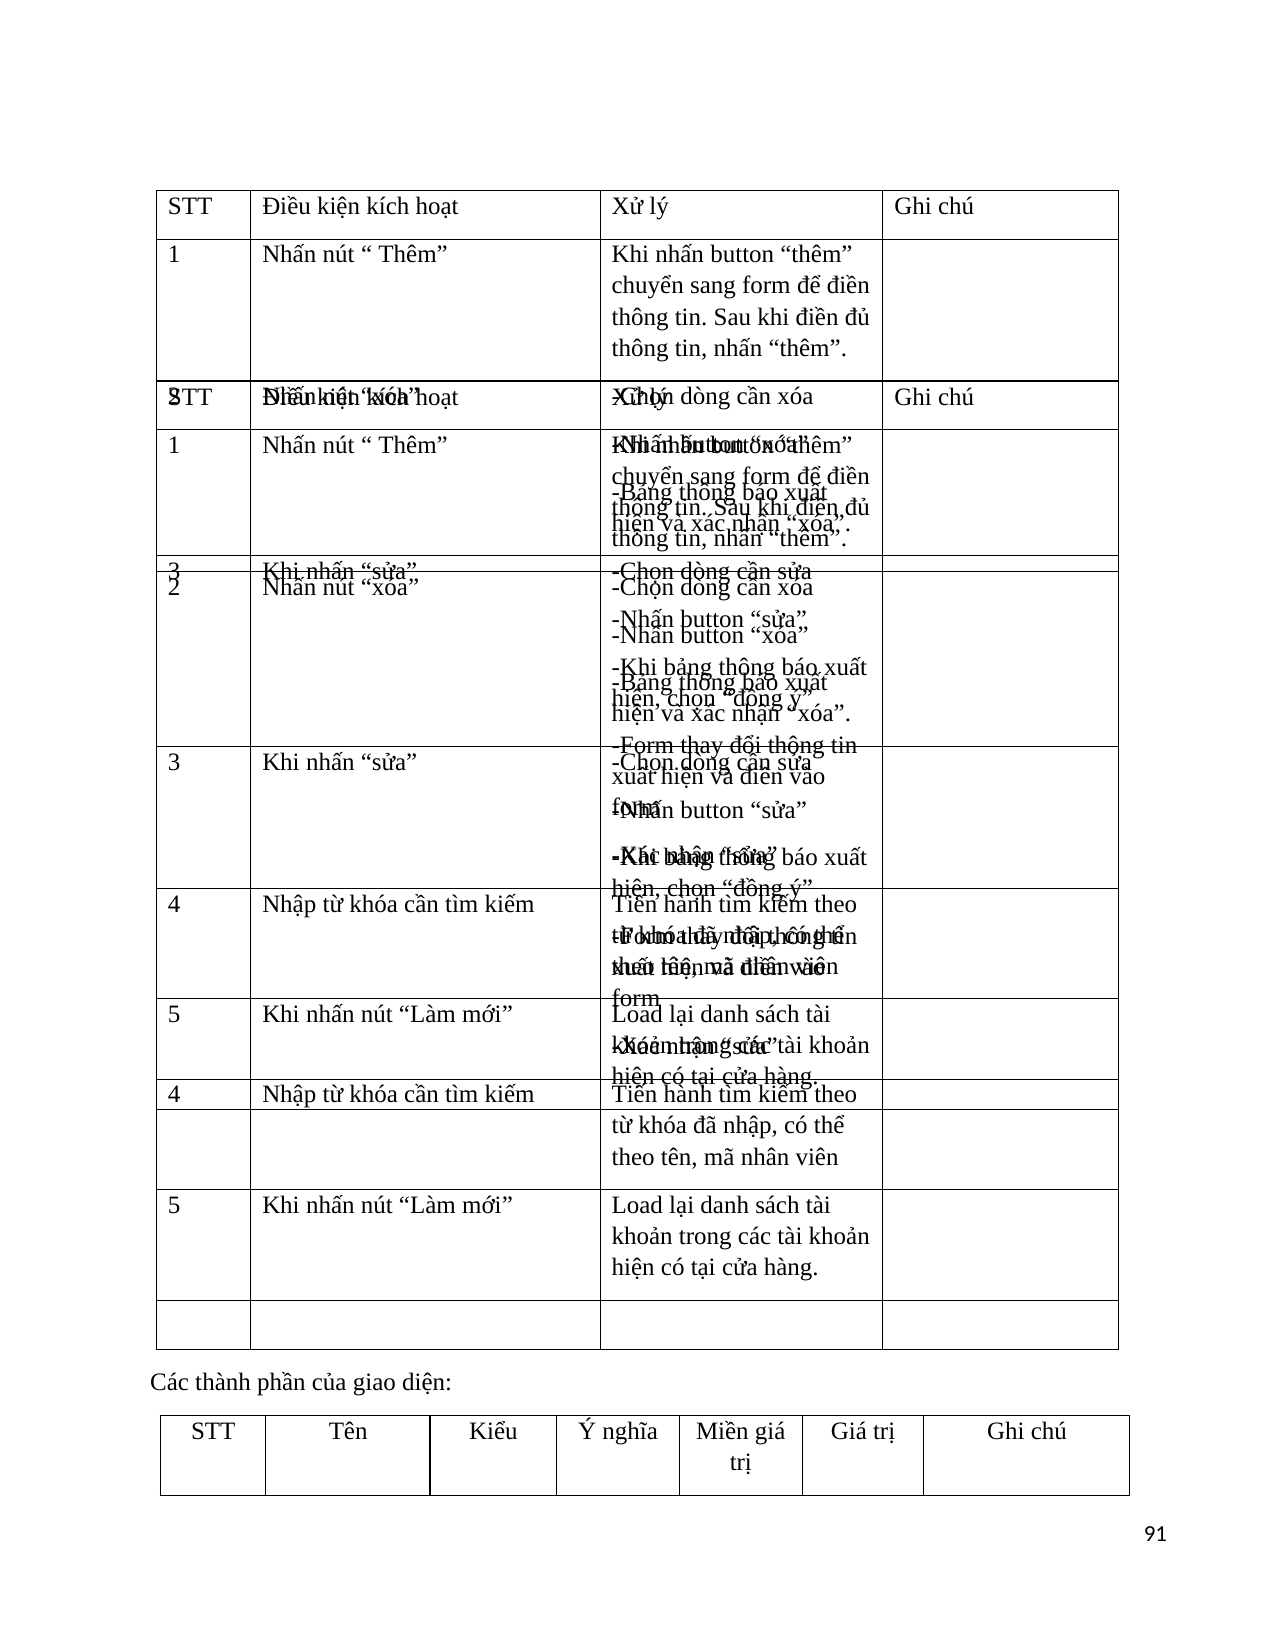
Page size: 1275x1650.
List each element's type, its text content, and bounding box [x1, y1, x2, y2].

table_cell [883, 1190, 1118, 1300]
table_header Ý nghĩa [557, 1416, 679, 1495]
table_header Ghi chú [883, 191, 1118, 238]
table_cell Khi nhấn nút “Làm mới” [251, 1190, 600, 1300]
table_cell -Chọn dòng cần sửa -Nhấn button “sửa” -Khi bảng thông báo xuất hiện, chọn “đồng ý” -Form thay đổi thông tin xuất hiện và điền vào form -Xác nhận “sửa” [601, 747, 882, 1078]
text Các thành phần của giao diện: [150, 341, 1167, 1396]
table_cell Tiến hành tìm kiếm theo từ khóa đã nhập, có thể theo tên, mã nhân viên [601, 1080, 882, 1189]
table_header Miền giá trị [680, 1416, 802, 1495]
table_cell Nhấn nút “ Thêm” [251, 240, 600, 380]
table_cell 3 [157, 747, 250, 1078]
table_header Xử lý [601, 382, 882, 429]
table_header Ghi chú [883, 382, 1118, 429]
table_cell [883, 747, 1118, 1078]
table_header Điều kiện kích hoạt [251, 382, 600, 429]
table_cell [883, 1080, 1118, 1189]
table_cell [157, 1301, 250, 1348]
table_cell 1 [157, 240, 250, 380]
table_cell 2 [157, 572, 250, 746]
table_cell 5 [157, 1190, 250, 1300]
table_cell [883, 1301, 1118, 1348]
table_header Điều kiện kích hoạt [251, 191, 600, 238]
table_cell [601, 1301, 882, 1348]
table_cell [883, 572, 1118, 746]
table_cell [883, 430, 1118, 571]
table_cell Khi nhấn button “thêm” chuyển sang form để điền thông tin. Sau khi điền đủ thông tin, nhấn “thêm”. [601, 430, 882, 571]
table_header Xử lý [601, 191, 882, 238]
table_cell 1 [157, 430, 250, 571]
table_cell Nhấn nút “ Thêm” [251, 430, 600, 571]
table_header Ghi chú [924, 1416, 1129, 1495]
table_header STT [161, 1416, 265, 1495]
table_header STT [157, 382, 250, 429]
table_cell Load lại danh sách tài khoản trong các tài khoản hiện có tại cửa hàng. [601, 1190, 882, 1300]
table_cell 4 [157, 1080, 250, 1189]
table_cell -Chọn dòng cần xóa -Nhấn button “xóa” -Bảng thông báo xuất hiện và xác nhận “xóa”. [601, 572, 882, 746]
table_cell [251, 1301, 600, 1348]
table_header Tên [266, 1416, 429, 1495]
table_cell Nhập từ khóa cần tìm kiếm [251, 1080, 600, 1189]
table_cell Khi nhấn button “thêm” chuyển sang form để điền thông tin. Sau khi điền đủ thông tin, nhấn “thêm”. [601, 240, 882, 380]
table_header STT [157, 191, 250, 238]
table_cell Khi nhấn “sửa” [251, 747, 600, 1078]
table_cell Nhấn nút “xóa” [251, 572, 600, 746]
table_header Giá trị [803, 1416, 923, 1495]
table_header Kiểu [431, 1416, 556, 1495]
table_cell [883, 240, 1118, 380]
